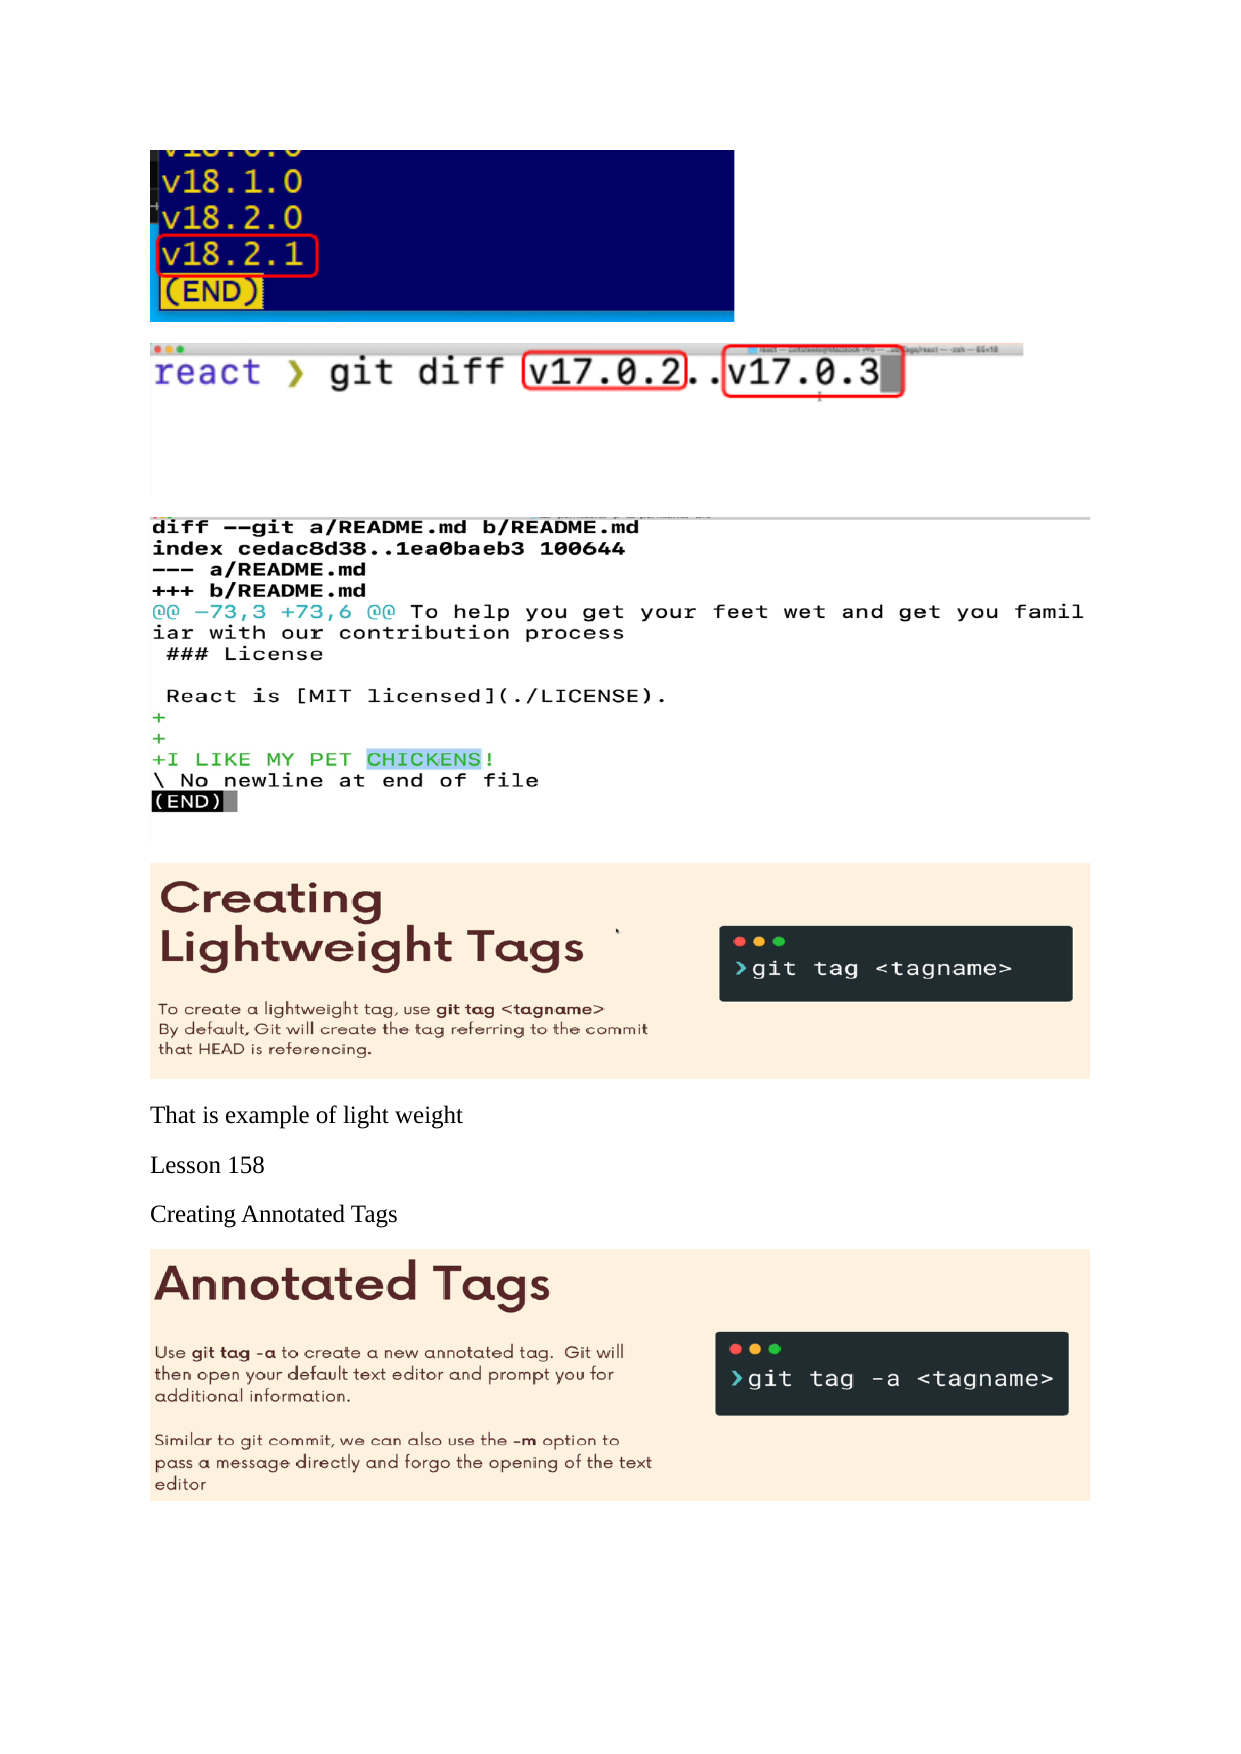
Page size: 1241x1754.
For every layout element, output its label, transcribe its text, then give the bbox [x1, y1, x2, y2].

picture [150, 343, 1024, 496]
picture [150, 863, 1091, 1079]
text Creating Annotated Tags [150, 1199, 1090, 1228]
picture [150, 150, 735, 322]
picture [150, 1249, 1091, 1501]
picture [150, 517, 1091, 842]
text Lesson 158 [150, 1150, 1090, 1178]
text That is example of light weight [150, 1100, 1090, 1129]
